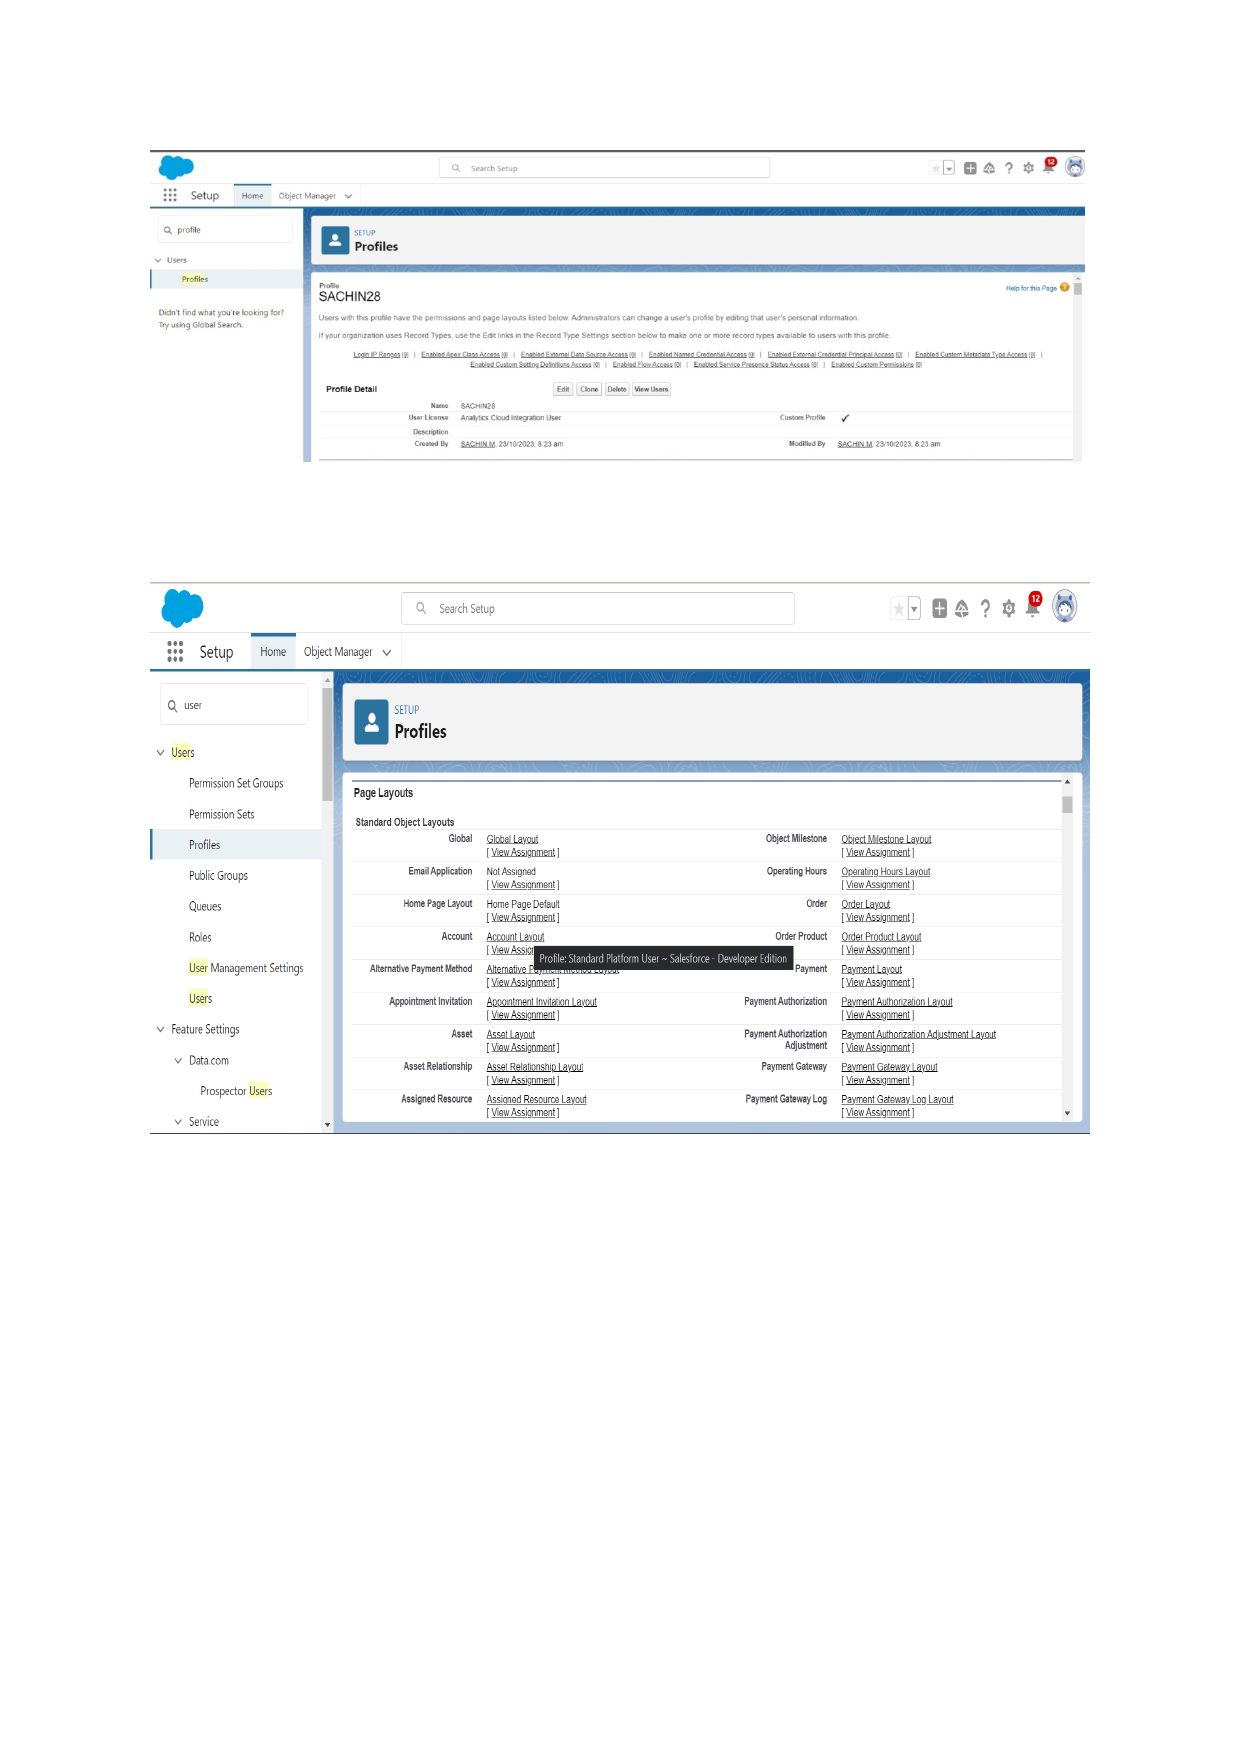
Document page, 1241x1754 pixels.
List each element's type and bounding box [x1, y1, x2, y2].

picture [150, 150, 1085, 462]
picture [150, 582, 1090, 1134]
